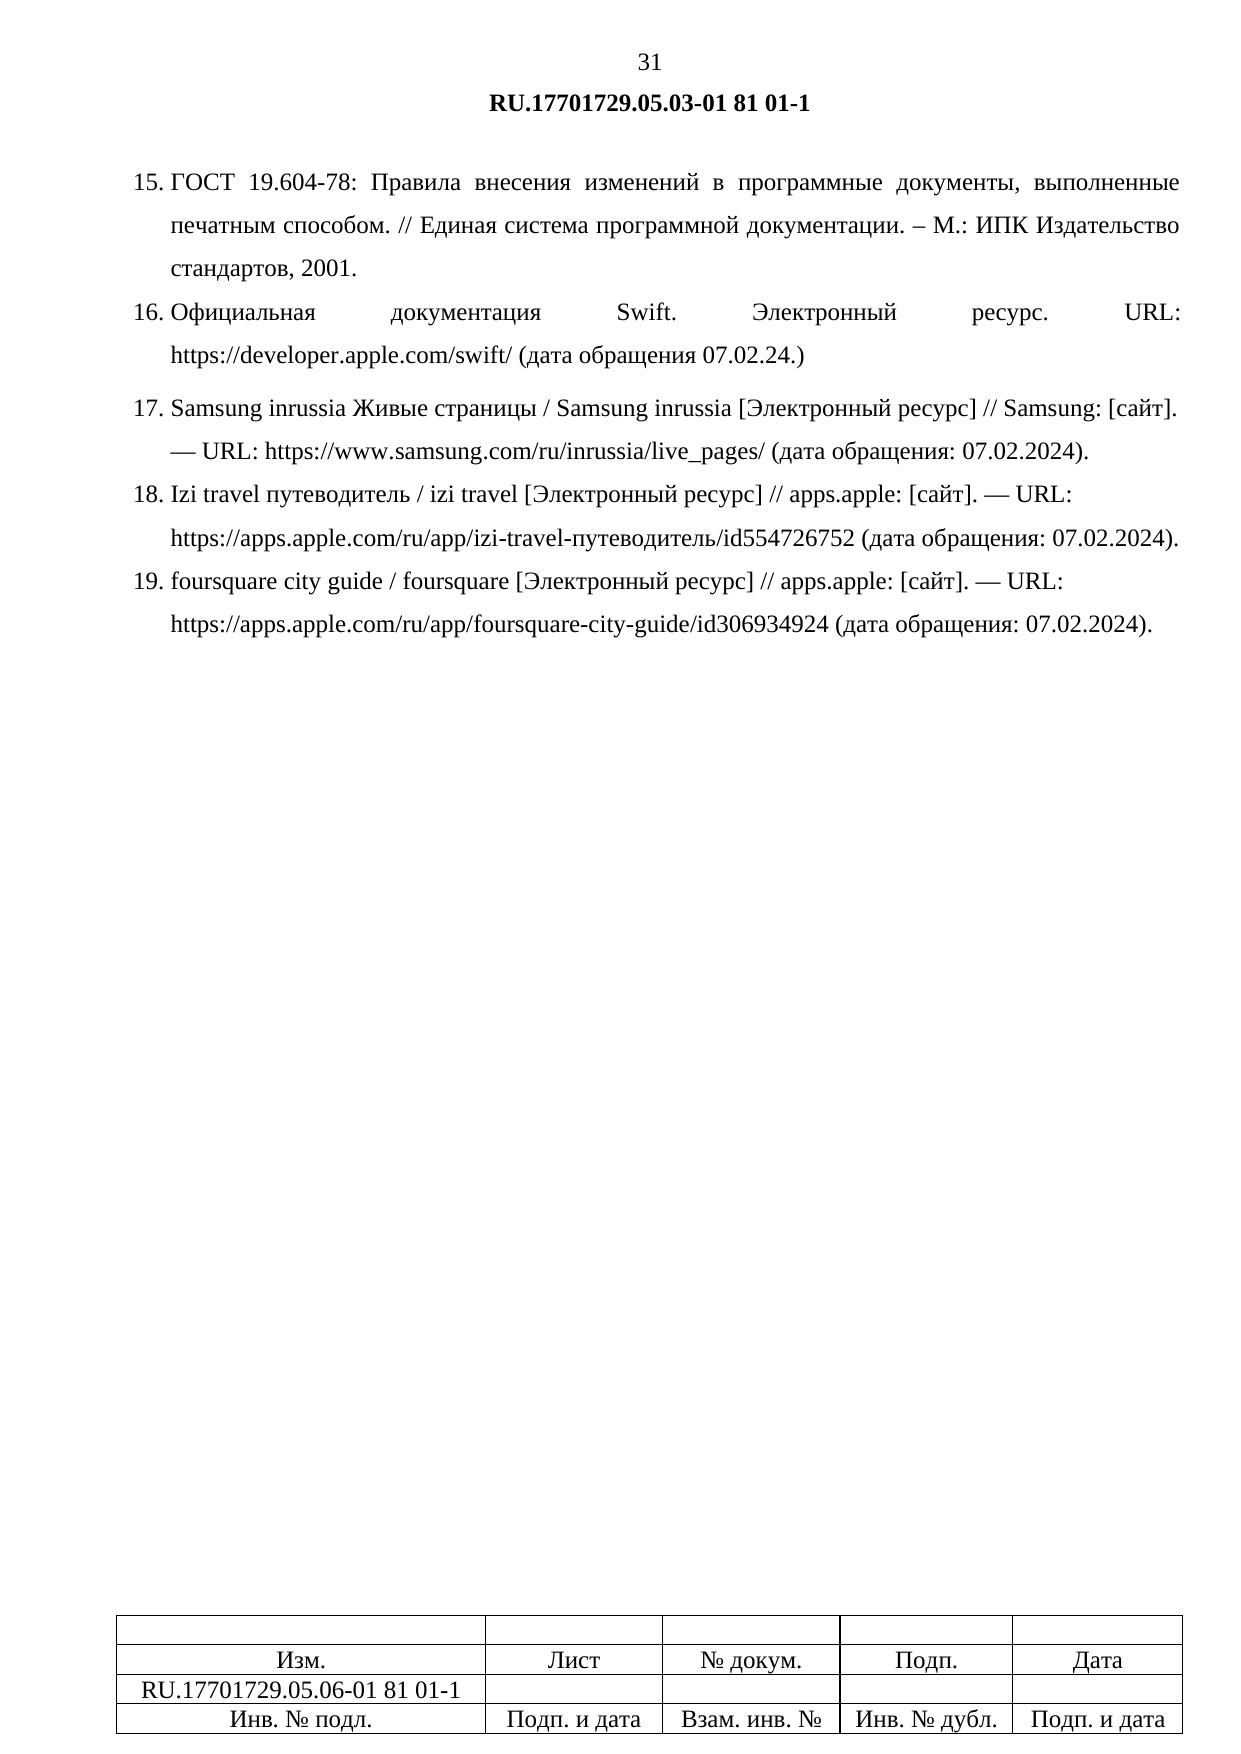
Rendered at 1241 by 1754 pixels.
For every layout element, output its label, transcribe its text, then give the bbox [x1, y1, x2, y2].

list Izi travel путеводитель / izi travel [Электронный ресурс] // apps.apple: [сайт]. — URL: https://apps.apple.com/ru/app/izi-travel-путеводитель/id554726752 (дата обращения: 07.02.2024). [133, 479, 1181, 551]
list foursquare city guide / foursquare [Электронный ресурс] // apps.apple: [сайт]. — URL: https://apps.apple.com/ru/app/foursquare-city-guide/id306934924 (дата обращения: 07.02.2024). [133, 566, 1181, 638]
list Samsung inrussia Живые страницы / Samsung inrussia [Электронный ресурс] // Samsung: [сайт]. — URL: https://www.samsung.com/ru/inrussia/live_pages/ (дата обращения: 07.02.2024). [133, 393, 1181, 465]
list Официальная документация Swift. Электронный ресурс. URL: https://developer.apple.com/swift/ (дата обращения 07.02.24.) [133, 297, 1181, 368]
list ГОСТ 19.604-78: Правила внесения изменений в программные документы, выполненные печатным способом. // Единая система программной документации. – М.: ИПК Издательство стандартов, 2001. [133, 167, 1181, 282]
